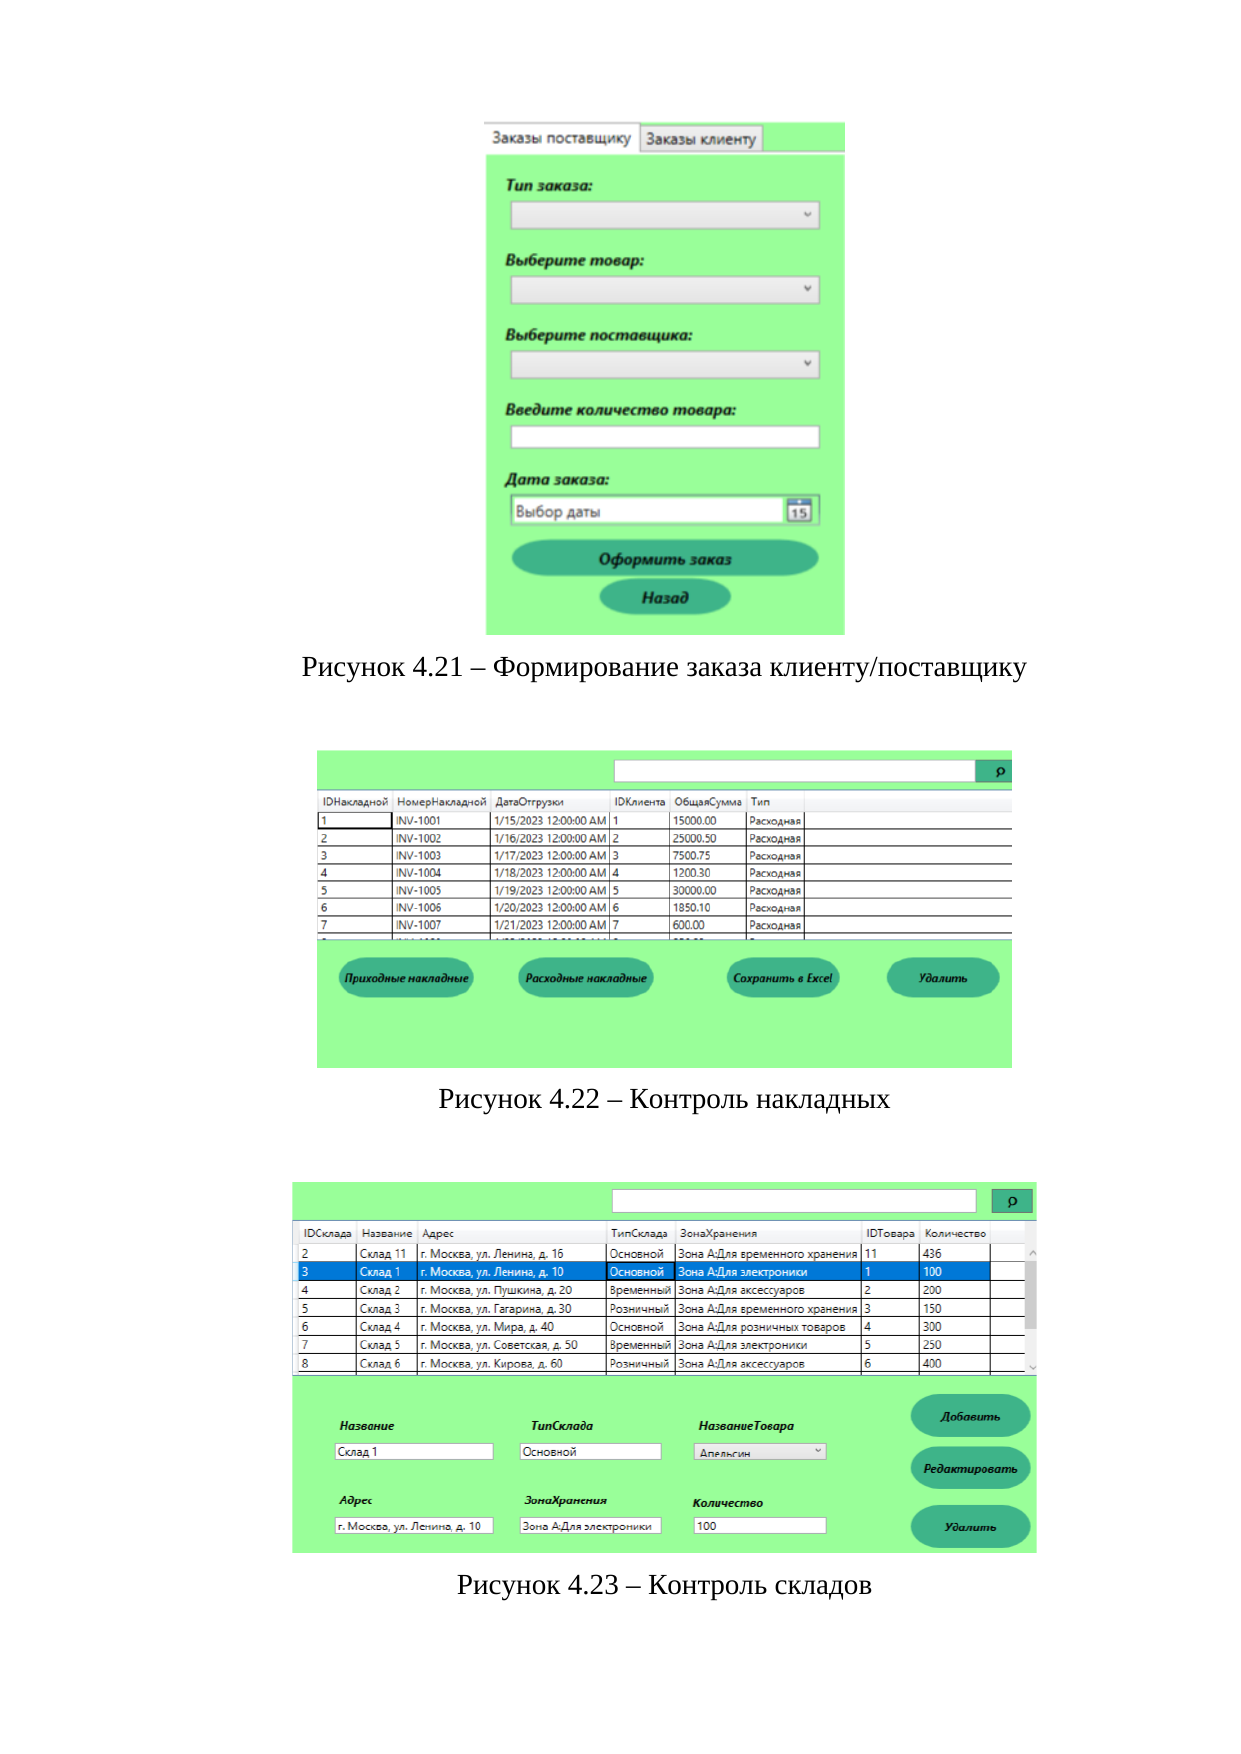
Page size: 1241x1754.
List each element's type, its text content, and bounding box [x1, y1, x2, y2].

picture [484, 118, 845, 635]
picture [317, 750, 1012, 1068]
picture [292, 1182, 1037, 1553]
text Рисунок 4.23 – Контроль складов [177, 1567, 1152, 1601]
text Рисунок 4.21 – Формирование заказа клиенту/поставщику [177, 649, 1152, 683]
text Рисунок 4.22 – Контроль накладных [177, 1082, 1152, 1115]
